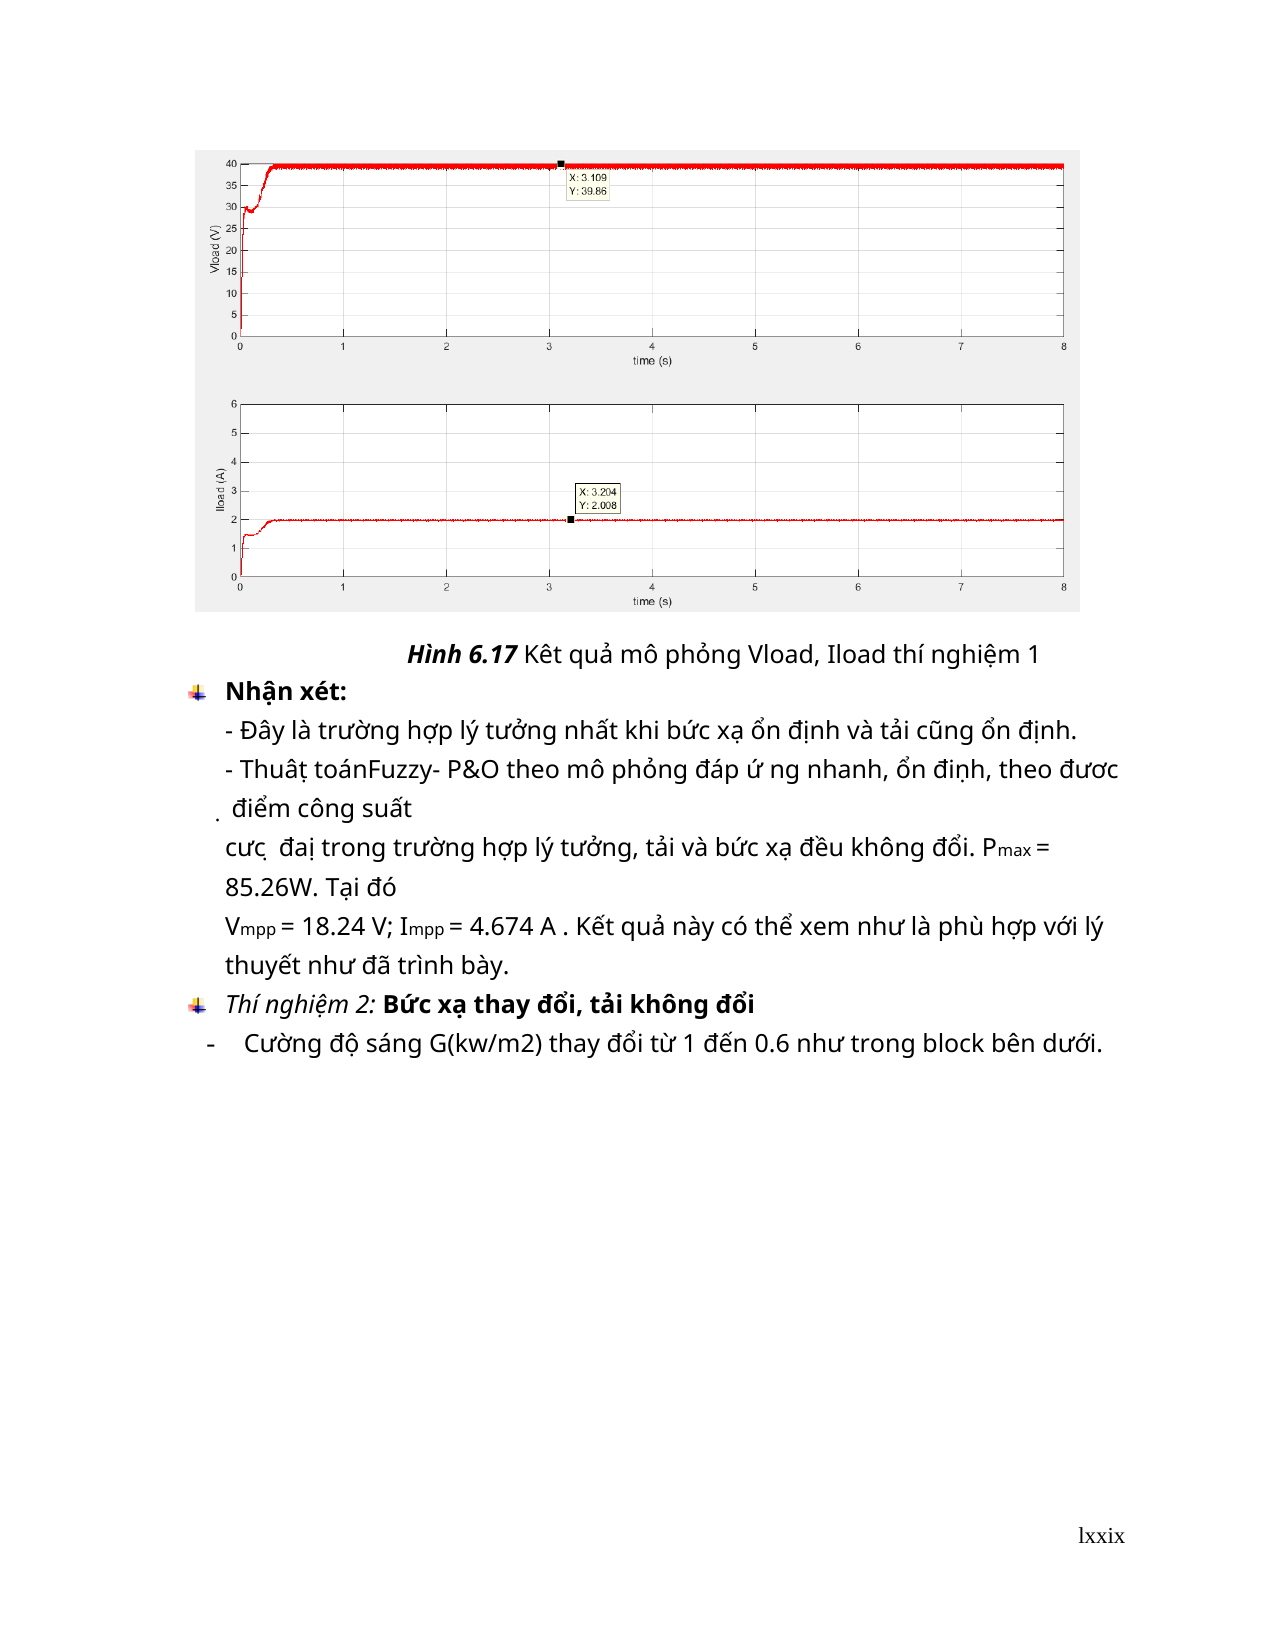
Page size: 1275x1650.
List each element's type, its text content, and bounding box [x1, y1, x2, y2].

list Thí nghiệm 2: Bức xạ thay đổi, tải không đổi [187, 987, 1125, 1021]
picture [188, 996, 206, 1014]
list Hình 6.17 Kêt quả mô phỏng Vload, Iload thí nghiệm 1 [225, 637, 1125, 671]
picture [188, 683, 206, 701]
list Nhận xét: - Đây là trường hợp lý tưởng nhất khi bức xạ ổn định và tải cũng ổn định. - Thuâṭ toánFuzzy- P&O theo mô phỏng đáp ứ ng nhanh, ổn điṇh, theo đươc ̣ điểm công suất cưc ̣ đaị trong trường hợp lý tưởng, tải và bức xạ đều không đổi. Pmax = 85.26W. Tại đó Vmpp = 18.24 V; Impp = 4.674 A . Kết quả này có thể xem như là phù hợp với lý thuyết như đã trình bày. [187, 673, 1125, 982]
list Cường độ sáng G(kw/m2) thay đổi từ 1 đến 0.6 như trong block bên dưới. [206, 1026, 1125, 1060]
picture [195, 150, 1080, 612]
